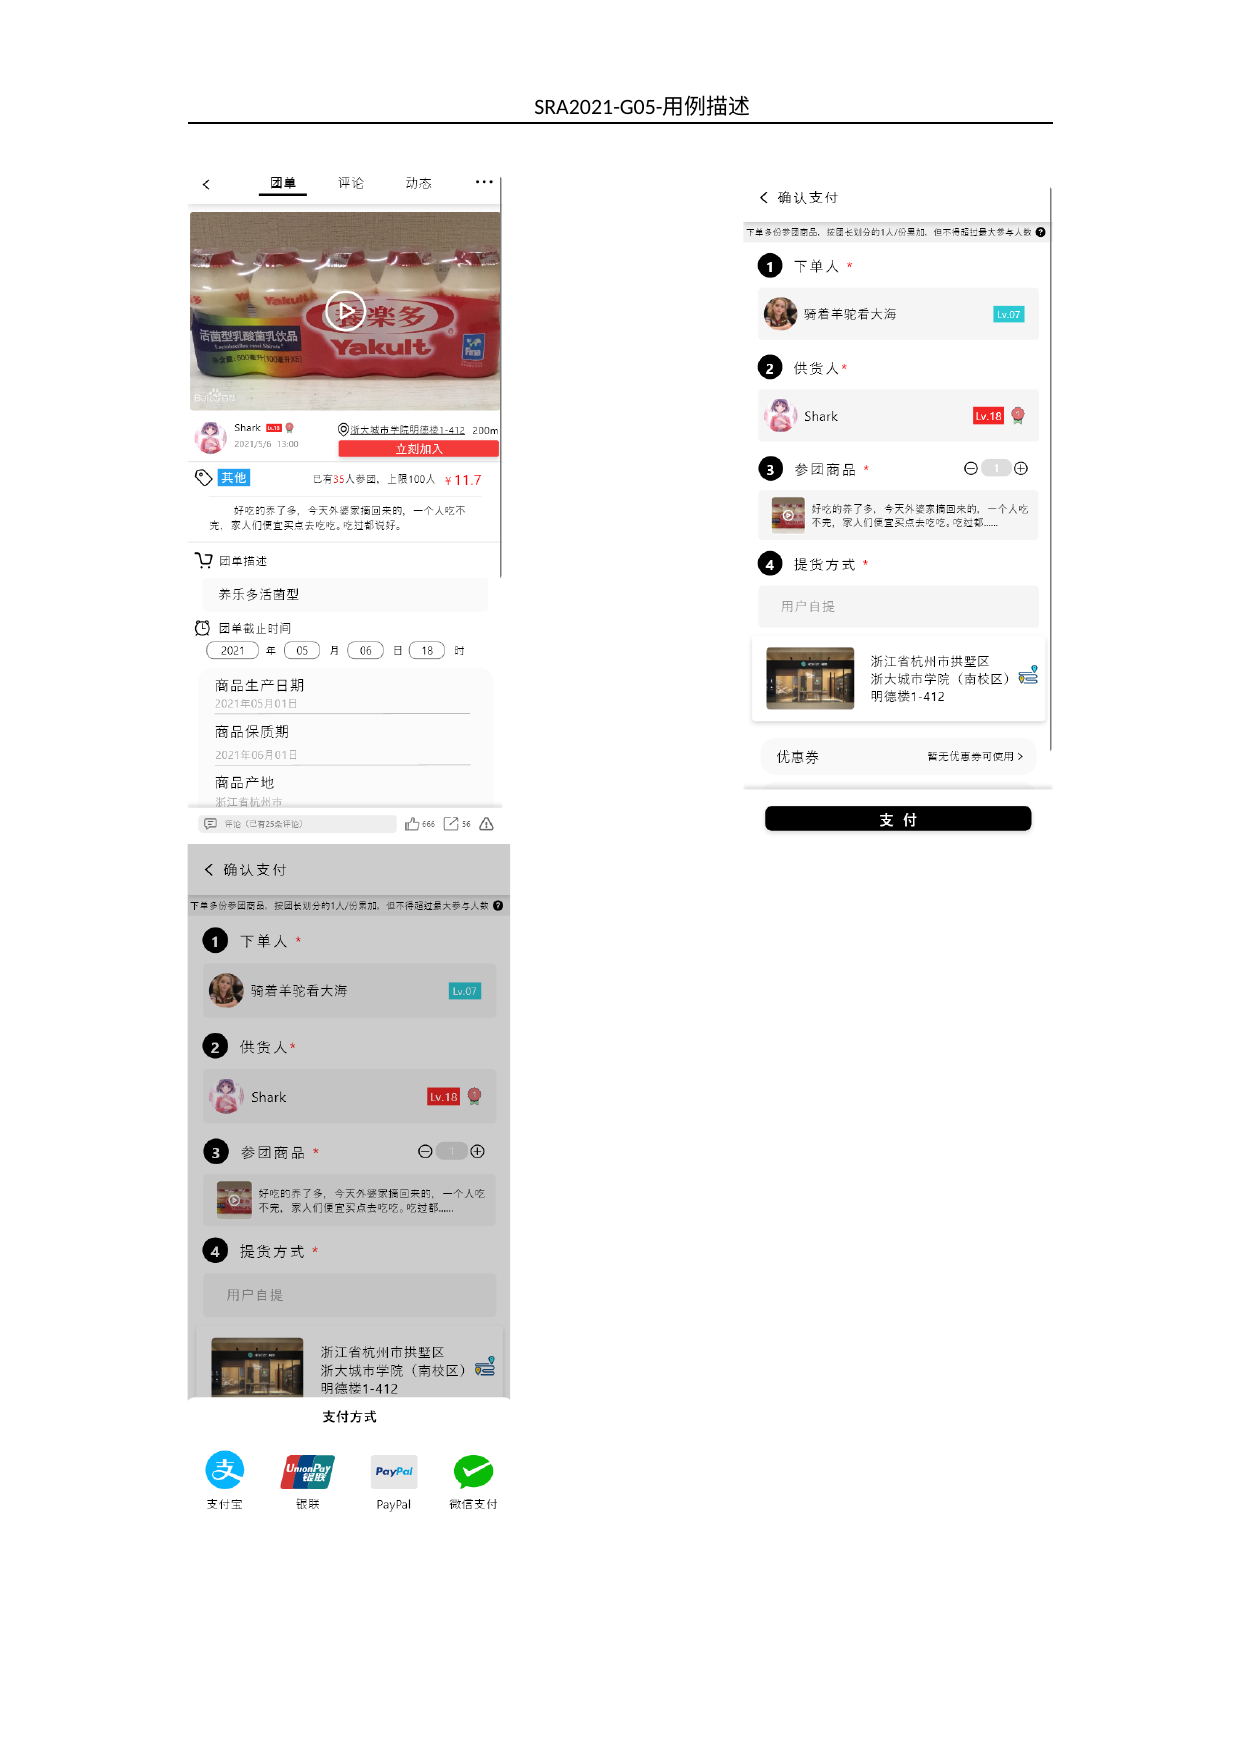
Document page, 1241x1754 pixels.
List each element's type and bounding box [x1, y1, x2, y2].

picture [187, 162, 511, 1543]
picture [743, 174, 1053, 844]
